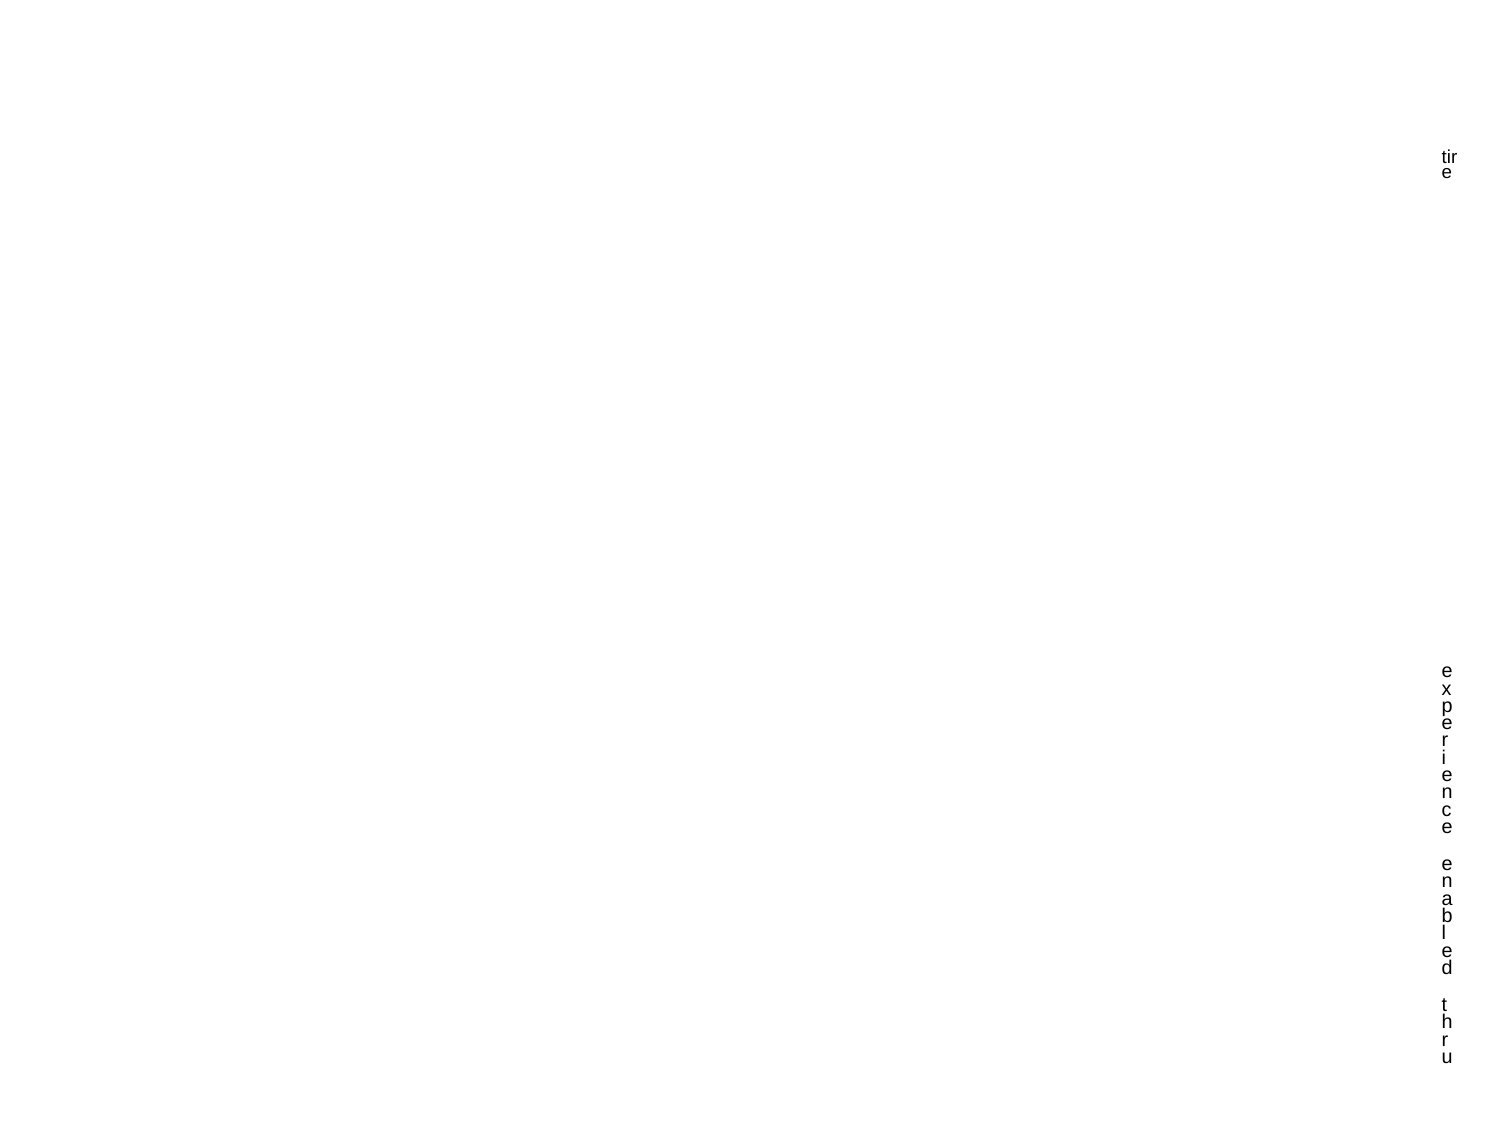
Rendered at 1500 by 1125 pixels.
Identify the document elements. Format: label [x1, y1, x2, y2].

text [1441, 150, 1467, 183]
